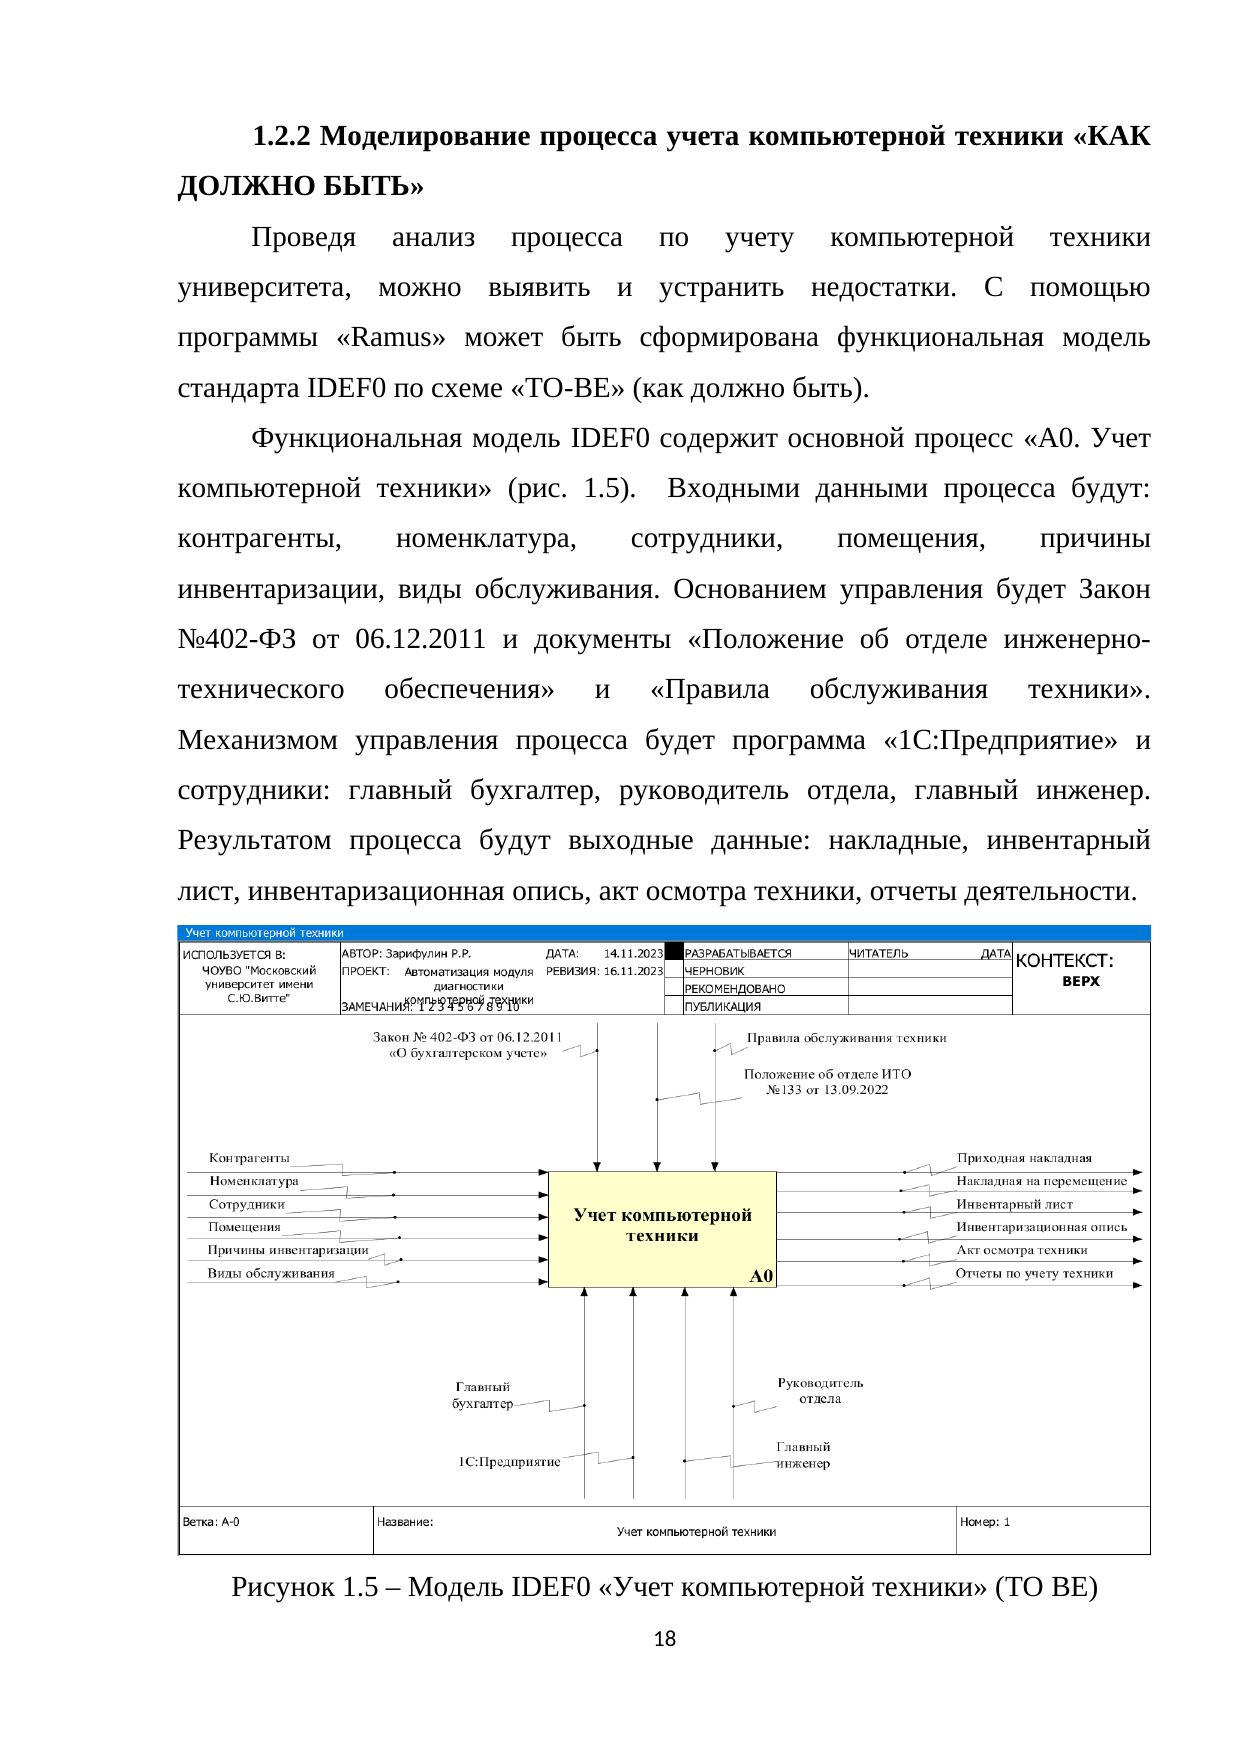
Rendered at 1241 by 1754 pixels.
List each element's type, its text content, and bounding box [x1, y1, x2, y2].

text Функциональная модель IDEF0 содержит основной процесс «А0. Учет компьютерной техники» (рис. 1.5). Входными данными процесса будут: контрагенты, номенклатура, сотрудники, помещения, причины инвентаризации, виды обслуживания. Основанием управления будет Закон №402-ФЗ от 06.12.2011 и документы «Положение об отделе инженерно-технического обеспечения» и «Правила обслуживания техники». Механизмом управления процесса будет программа «1С:Предприятие» и сотрудники: главный бухгалтер, руководитель отдела, главный инженер. Результатом процесса будут выходные данные: накладные, инвентарный лист, инвентаризационная опись, акт осмотра техники, отчеты деятельности. [177, 420, 1152, 906]
text Рисунок 1.5 – Модель IDEF0 «Учет компьютерной техники» (TO BE) [177, 1569, 1152, 1603]
text Проведя анализ процесса по учету компьютерной техники университета, можно выявить и устранить недостатки. С помощью программы «Ramus» может быть сформирована функциональная модель стандарта IDEF0 по схеме «TO-BE» (как должно быть). [177, 219, 1152, 403]
picture [177, 923, 1152, 1556]
subtitle 1.2.2 Моделирование процесса учета компьютерной техники «КАК ДОЛЖНО БЫТЬ» [177, 118, 1152, 202]
